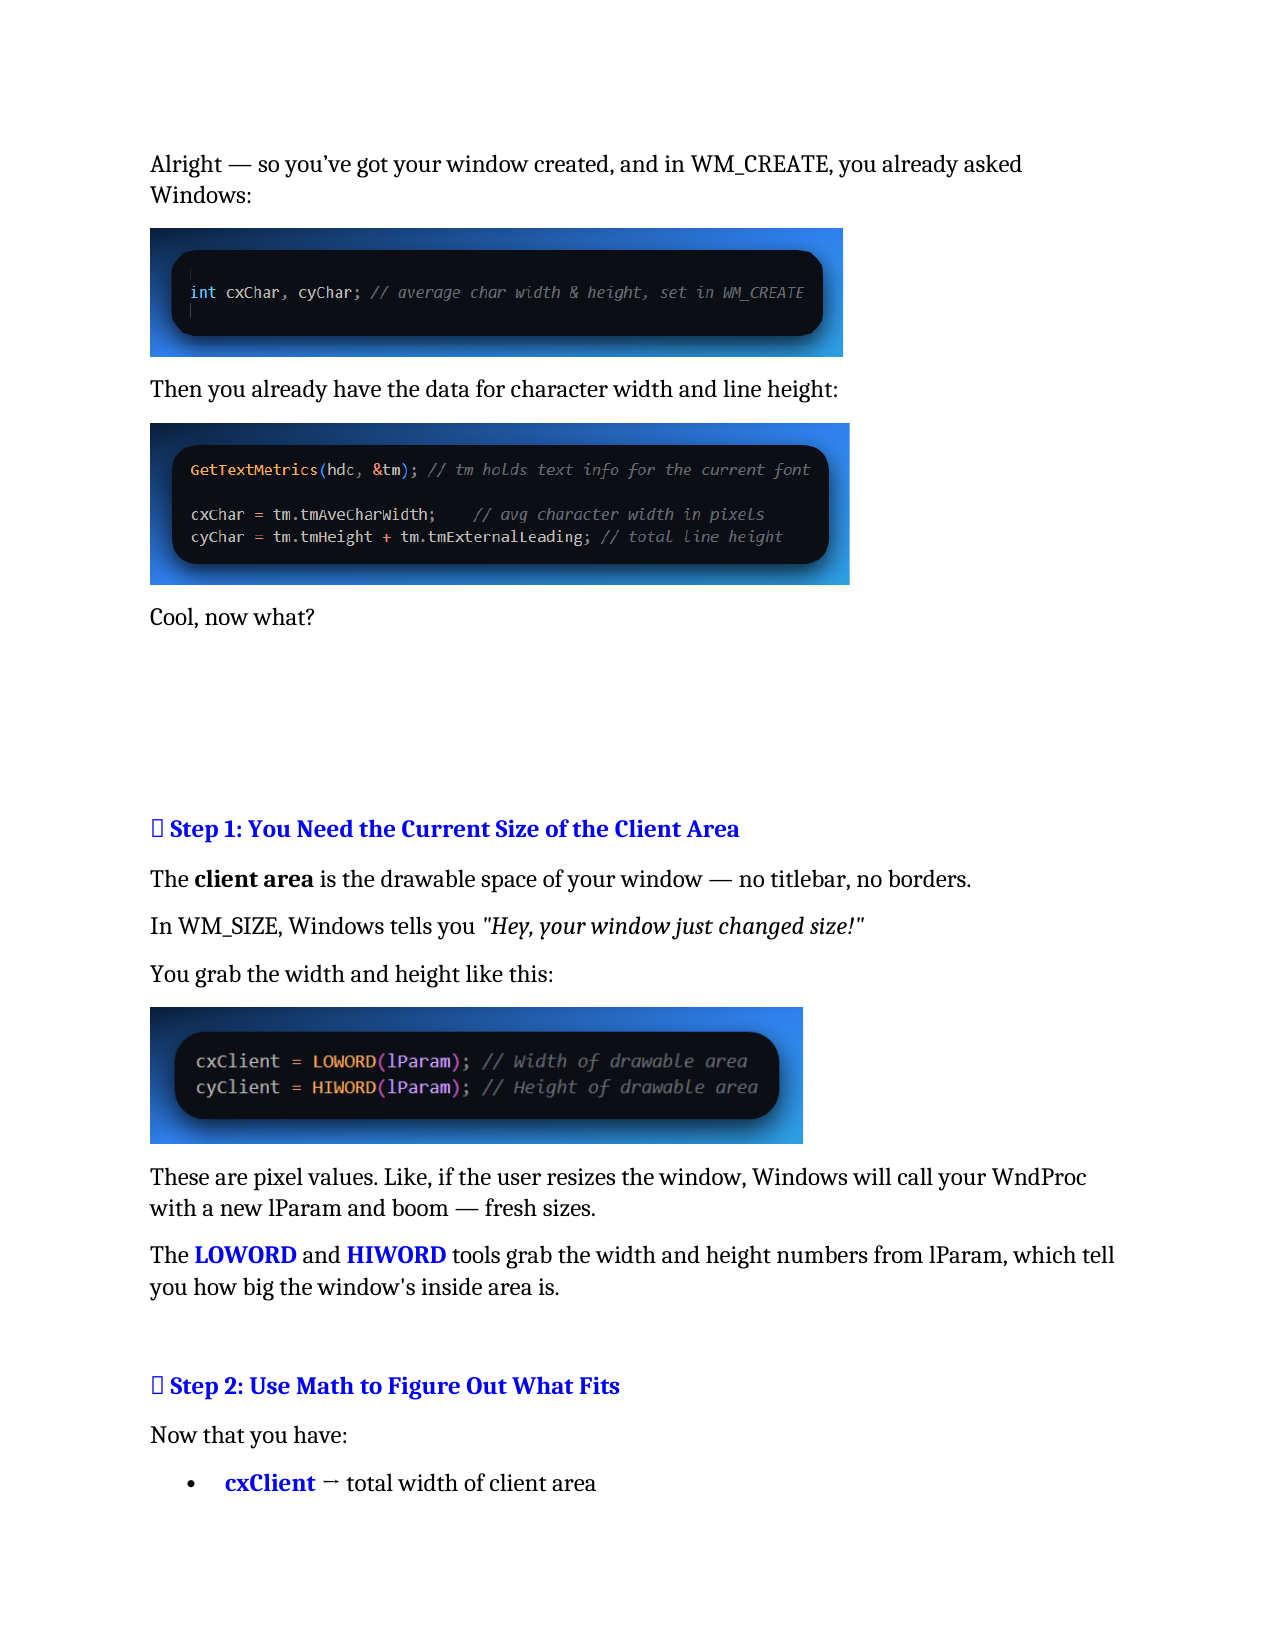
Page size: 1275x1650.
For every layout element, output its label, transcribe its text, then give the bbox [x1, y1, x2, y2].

text 🧮 Step 2: Use Math to Figure Out What Fits [150, 1368, 1125, 1402]
list cxClient → total width of client area [187, 1469, 1125, 1498]
text The client area is the drawable space of your window — no titlebar, no borders. [150, 864, 1125, 893]
text Then you already have the data for character width and line height: [150, 375, 1125, 404]
text Cool, now what? [150, 603, 1125, 632]
text You grab the width and height like this: [150, 960, 1125, 989]
text In WM_SIZE, Windows tells you "Hey, your window just changed size!" [150, 912, 1125, 941]
text The LOWORD and HIWORD tools grab the width and height numbers from lParam, which tell you how big the window's inside area is. [150, 1241, 1125, 1301]
text 🧱 Step 1: You Need the Current Size of the Client Area [150, 811, 1125, 845]
text Now that you have: [150, 1421, 1125, 1450]
picture [150, 423, 850, 585]
picture [150, 1007, 804, 1144]
text Alright — so you’ve got your window created, and in WM_CREATE, you already asked Windows: [150, 150, 1125, 210]
text These are pixel values. Like, if the user resizes the window, Windows will call your WndProc with a new lParam and boom — fresh sizes. [150, 1163, 1125, 1222]
picture [150, 228, 844, 357]
